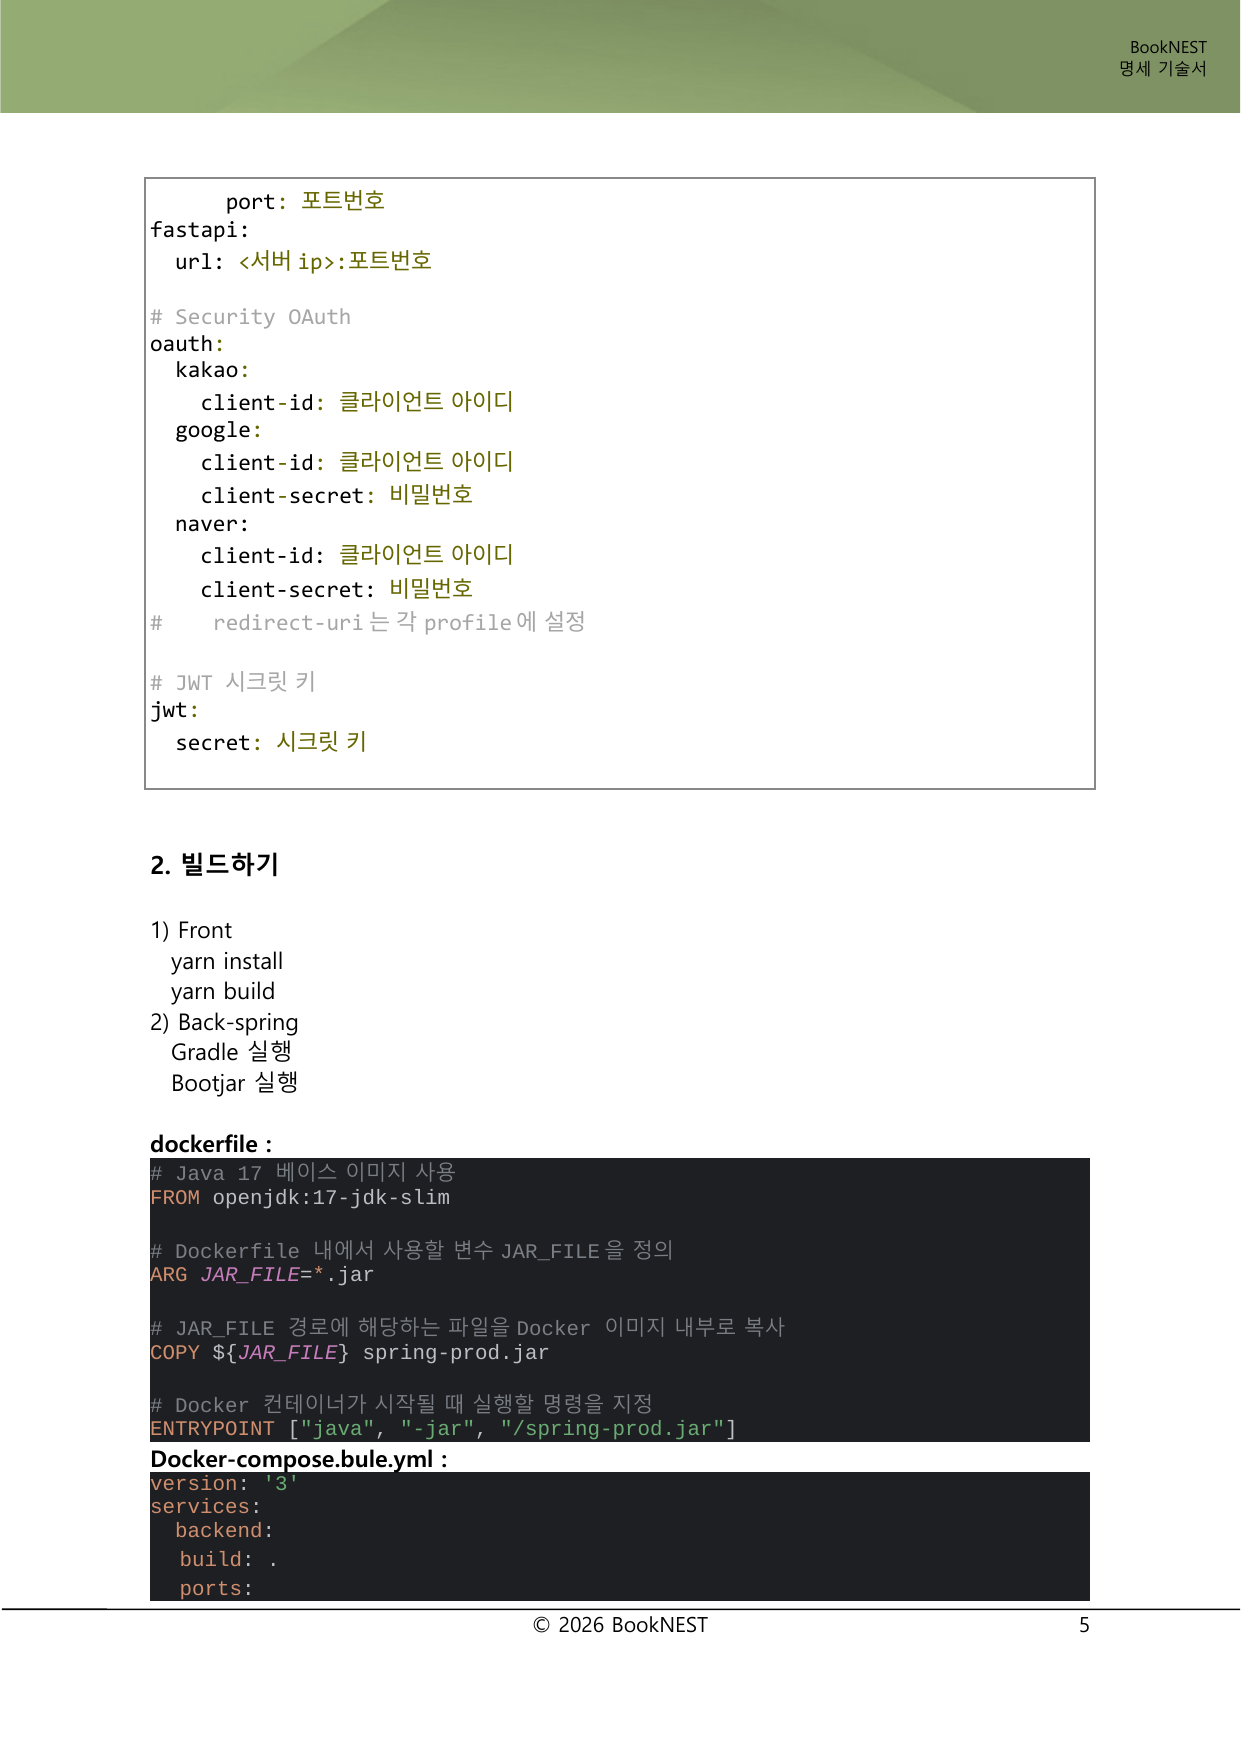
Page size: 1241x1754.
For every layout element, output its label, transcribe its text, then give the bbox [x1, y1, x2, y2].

text Bootjar 실행 [150, 1066, 1090, 1097]
text Docker-compose.bule.yml : [150, 1442, 1090, 1472]
text client-id: 클라이언트 아이디 [150, 384, 1090, 417]
text secret: 시크릿 키 [150, 724, 1090, 757]
text client-id: 클라이언트 아이디 [150, 444, 1090, 477]
text client-secret: 비밀번호 [150, 570, 1090, 604]
text # redirect-uri는 각 profile에 설정 [150, 604, 1090, 637]
text # Java 17 베이스 이미지 사용 FROM openjdk:17-jdk-slim # Dockerfile 내에서 사용할 변수 JAR_FILE을 정의 ARG JAR_FILE=*.jar # JAR_FILE 경로에 해당하는 파일을 Docker 이미지 내부로 복사 COPY ${JAR_FILE} spring-prod.jar # Docker 컨테이너가 시작될 때 실행할 명령을 지정 ENTRYPOINT ["java", "-jar", "/spring-prod.jar"] [150, 1158, 1090, 1442]
text naver: [150, 510, 1090, 537]
text google: [150, 417, 1090, 444]
text fastapi: [150, 216, 1090, 243]
text 2) Back-spring [150, 1005, 1090, 1036]
text port: 포트번호 [146, 179, 1094, 216]
text dockerfile : [150, 1127, 1090, 1158]
text # JWT 시크릿 키 [150, 664, 1090, 697]
text oauth: [150, 330, 1090, 357]
text yarn install [150, 944, 1090, 974]
text kakao: [150, 357, 1090, 384]
text yarn build [150, 974, 1090, 1005]
text url: <서버ip>:포트번호 [150, 243, 1090, 276]
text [150, 1472, 1090, 1601]
text client-secret: 비밀번호 [150, 477, 1090, 510]
text client-id: 클라이언트 아이디 [150, 537, 1090, 570]
text # Security OAuth [150, 303, 1090, 330]
text 1) Front [150, 913, 1090, 944]
subtitle 빌드하기 [150, 847, 1090, 880]
text jwt: [150, 697, 1090, 724]
text Gradle 실행 [150, 1036, 1090, 1066]
